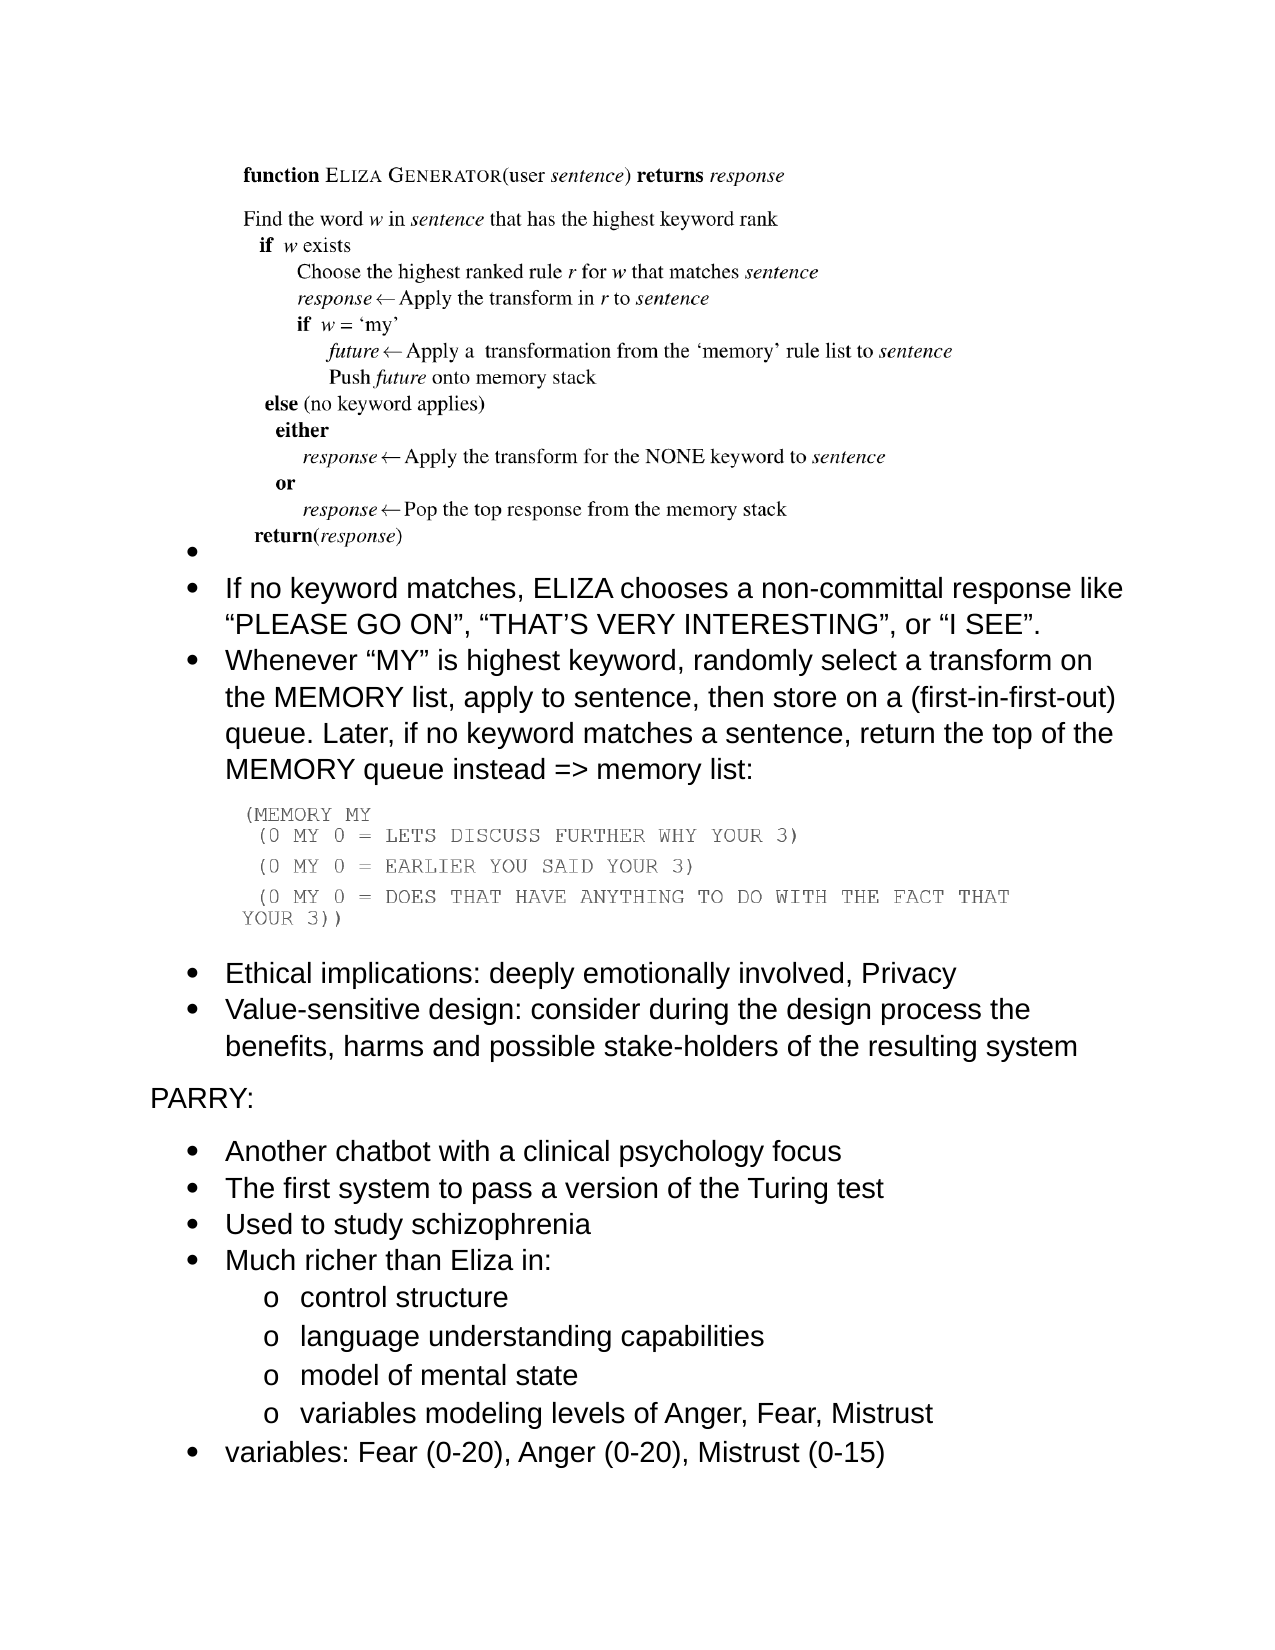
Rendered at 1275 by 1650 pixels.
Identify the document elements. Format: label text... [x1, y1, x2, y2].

list Much richer than Eliza in: [187, 1243, 1125, 1277]
picture [225, 150, 955, 563]
list model of mental state [262, 1358, 1125, 1394]
list variables modeling levels of Anger, Fear, Mistrust [262, 1397, 1125, 1433]
list Used to study schizophrenia [187, 1207, 1125, 1241]
list control structure [262, 1280, 1125, 1316]
list variables: Fear (0-20), Anger (0-20), Mistrust (0-15) [187, 1436, 1125, 1469]
list The first system to pass a version of the Turing test [187, 1171, 1125, 1204]
text PARRY: [150, 1081, 1125, 1115]
list language understanding capabilities [262, 1319, 1125, 1355]
list Value-sensitive design: consider during the design process the benefits, harms and possible stake-holders of the resulting system [187, 992, 1125, 1062]
list If no keyword matches, ELIZA chooses a non-committal response like “PLEASE GO ON”, “THAT’S VERY INTERESTING”, or “I SEE”. [187, 571, 1125, 641]
list Another chatbot with a clinical psychology focus [187, 1134, 1125, 1168]
list Ethical implications: deeply emotionally involved, Privacy [187, 956, 1125, 990]
picture [225, 787, 1029, 954]
